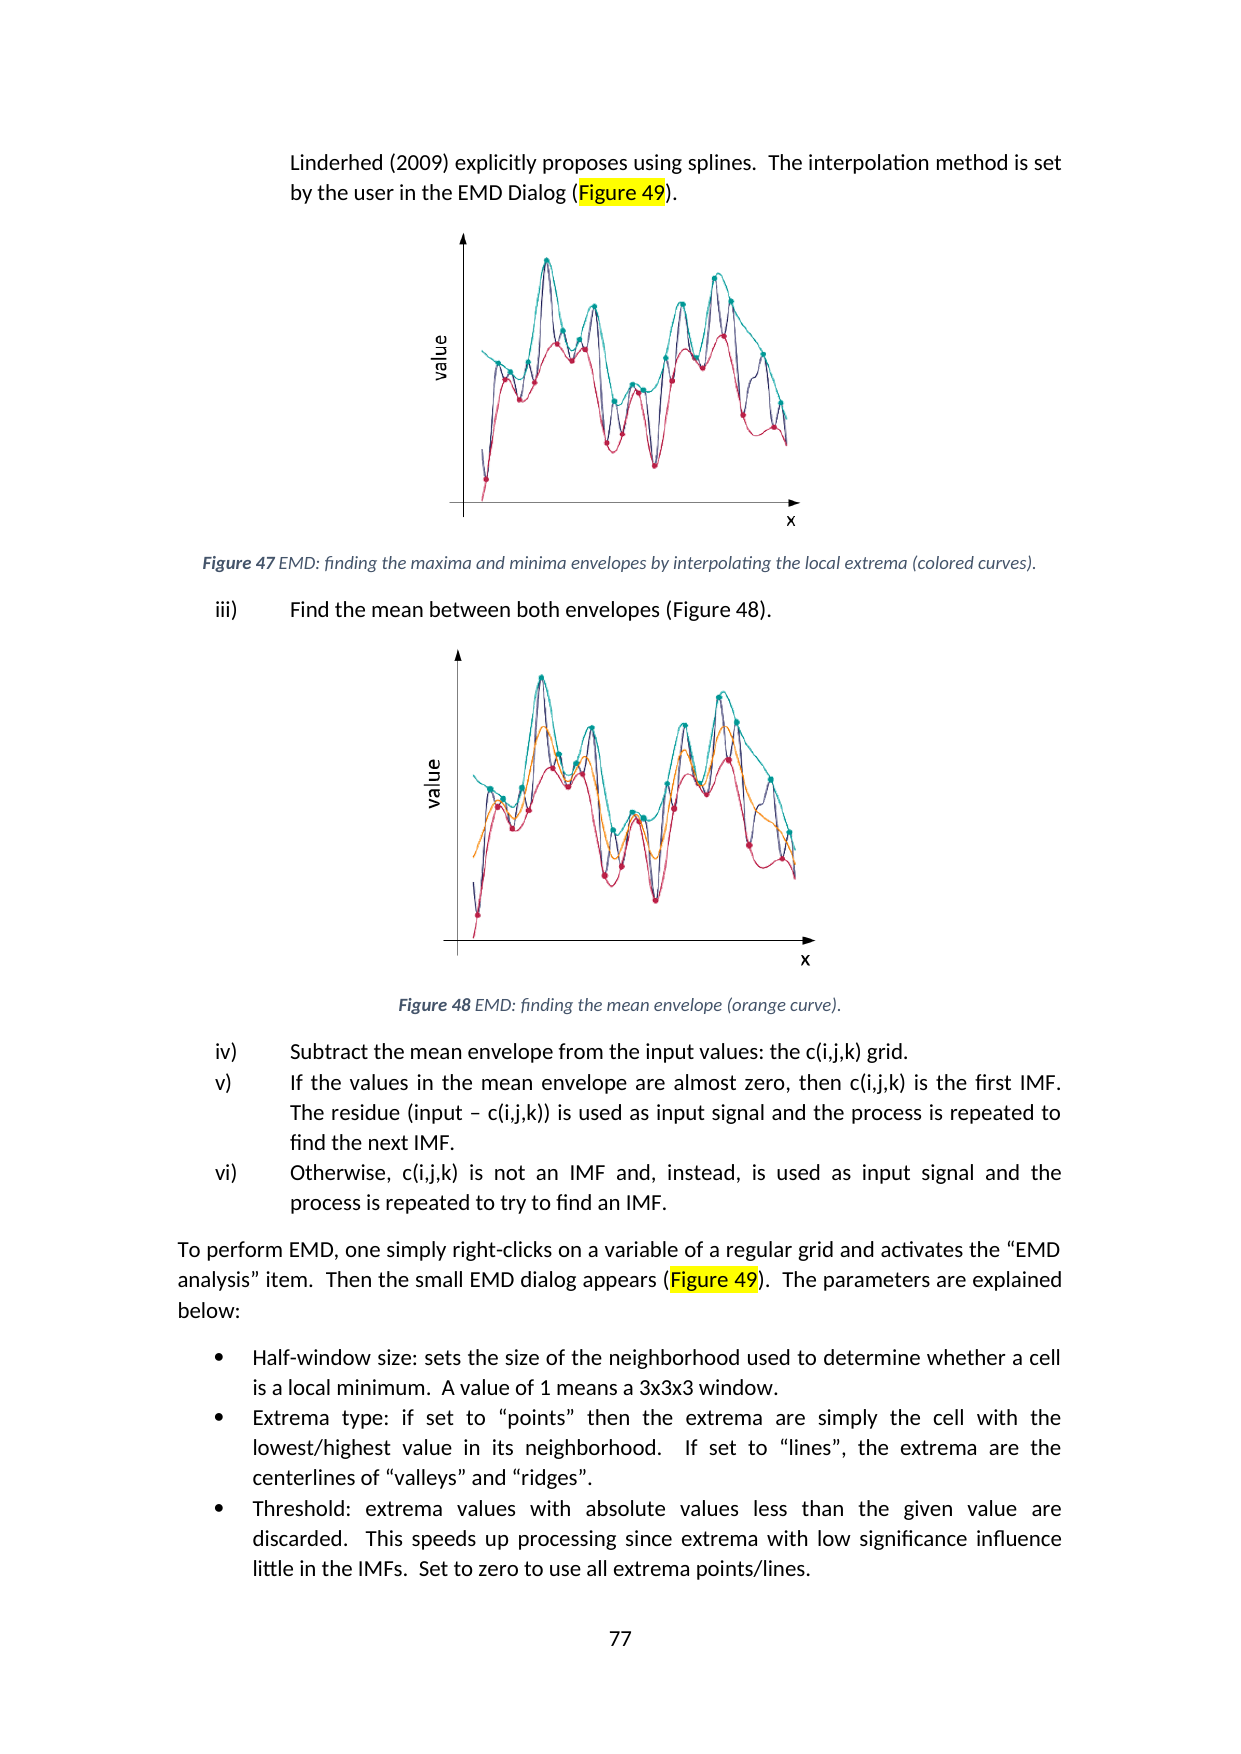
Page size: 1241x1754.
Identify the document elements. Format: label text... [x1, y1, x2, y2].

text Figure 48 EMD: finding the mean envelope (orange curve). [177, 994, 1063, 1017]
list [215, 148, 1063, 206]
list Threshold: extrema values with absolute values less than the given value are discarded. This speeds up processing since extrema with low significance influence little in the IMFs. Set to zero to use all extrema points/lines. [215, 1494, 1063, 1582]
picture [419, 642, 821, 975]
picture [429, 224, 811, 533]
list Extrema type: if set to “points” then the extrema are simply the cell with the lowest/highest value in its neighborhood. If set to “lines”, the extrema are the centerlines of “valleys” and “ridges”. [215, 1403, 1063, 1491]
list Half-window size: sets the size of the neighborhood used to determine whether a cell is a local minimum. A value of 1 means a 3x3x3 window. [215, 1343, 1063, 1401]
text Figure 47 EMD: finding the maxima and minima envelopes by interpolating the local extrema (colored curves). [177, 551, 1063, 574]
list Otherwise, c(i,j,k) is not an IMF and, instead, is used as input signal and the process is repeated to try to find an IMF. [215, 1158, 1063, 1216]
list If the values in the mean envelope are almost zero, then c(i,j,k) is the first IMF. The residue (input – c(i,j,k)) is used as input signal and the process is repeated to find the next IMF. [215, 1068, 1063, 1156]
list Subtract the mean envelope from the input values: the c(i,j,k) grid. [215, 1037, 1063, 1065]
text To perform EMD, one simply right-clicks on a variable of a regular grid and activates the “EMD analysis” item. Then the small EMD dialog appears (Figure 49). The parameters are explained below: [177, 1235, 1063, 1324]
list Find the mean between both envelopes (Figure 48). [215, 595, 1063, 623]
